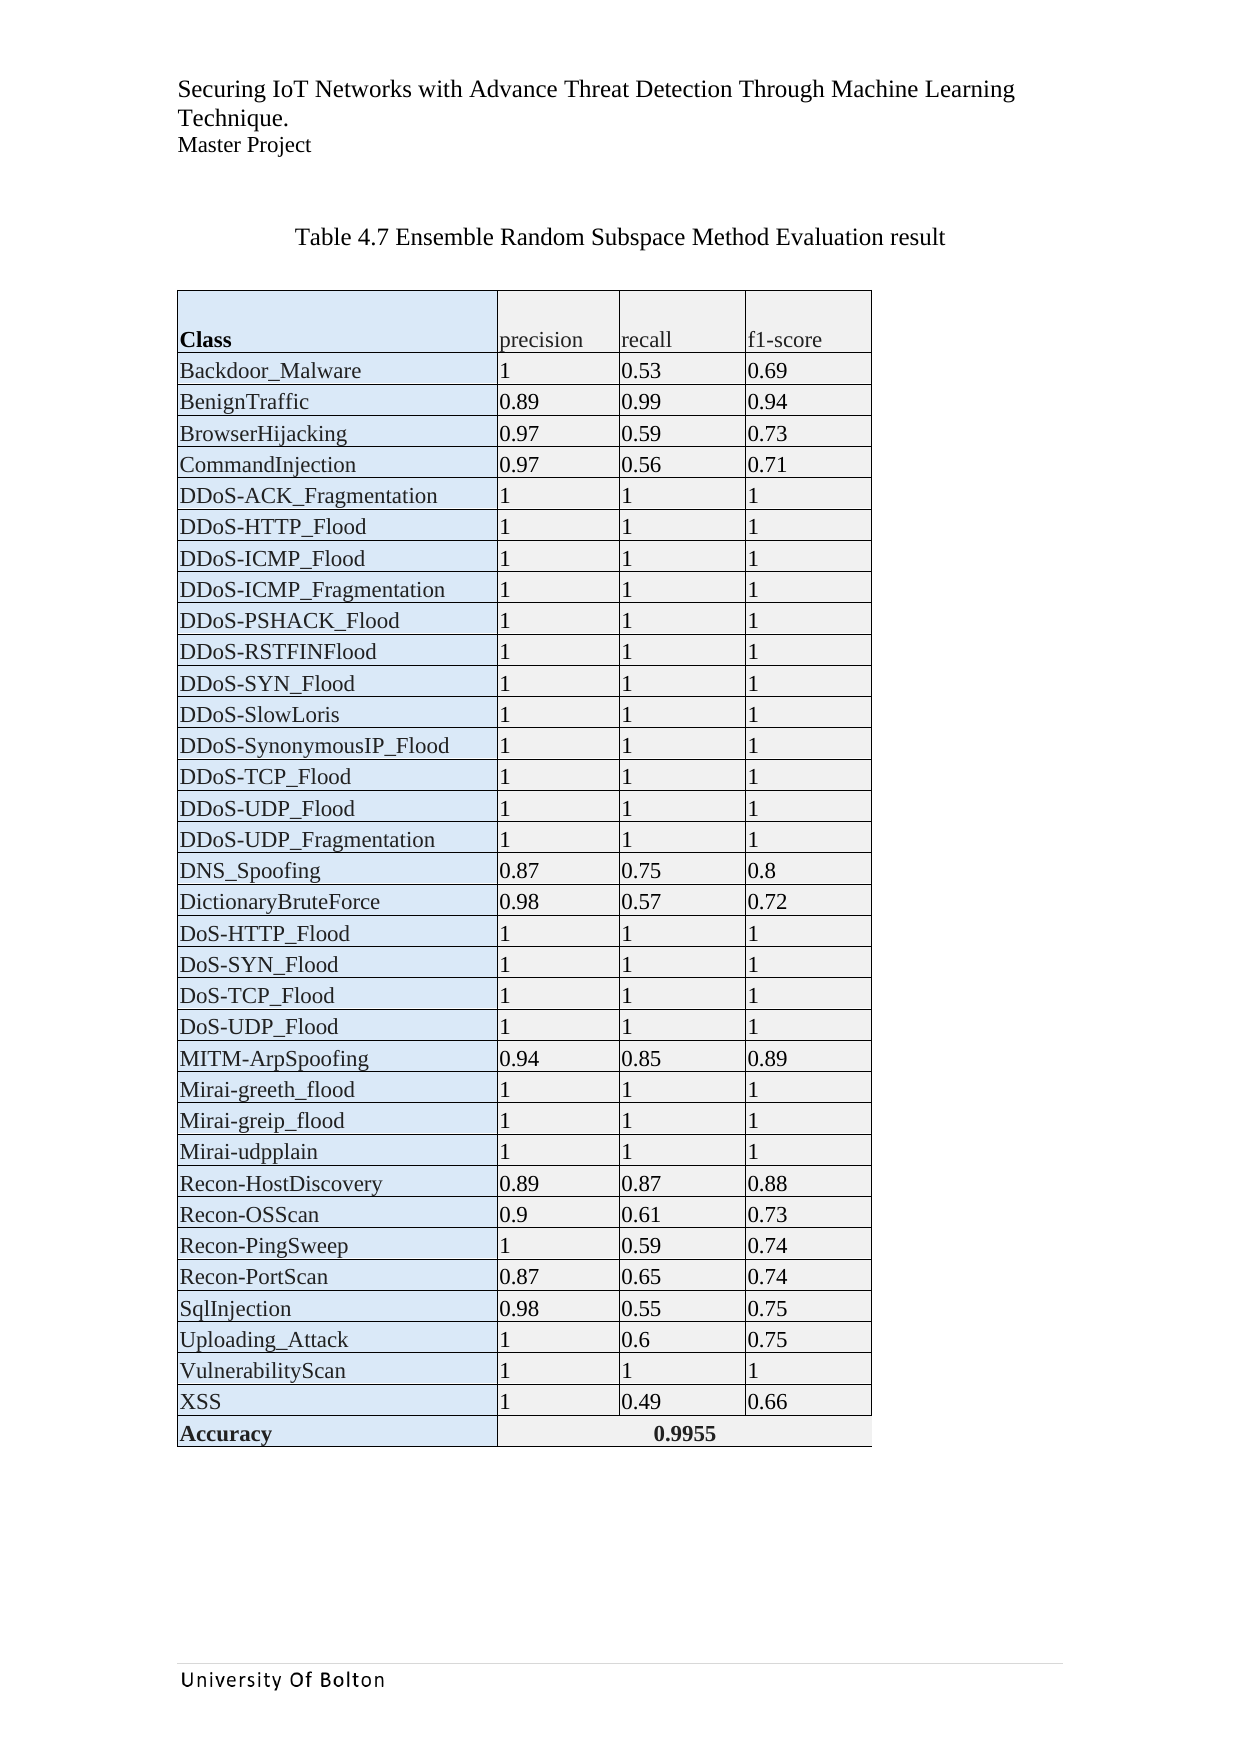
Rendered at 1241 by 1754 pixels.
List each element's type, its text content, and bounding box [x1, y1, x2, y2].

table_cell DoS-SYN_Flood [178, 947, 497, 977]
table_cell 1 [620, 478, 745, 508]
table_cell 0.98 [498, 1291, 619, 1321]
table_cell DDoS-ICMP_Flood [178, 541, 497, 571]
table_cell DDoS-PSHACK_Flood [178, 603, 497, 633]
table_cell 1 [620, 1103, 745, 1133]
table_cell Backdoor_Malware [178, 353, 497, 383]
table_cell 1 [498, 822, 619, 852]
table_cell 1 [620, 1353, 745, 1383]
table_cell 1 [498, 760, 619, 790]
table_cell 1 [498, 791, 619, 821]
table_cell 1 [620, 1072, 745, 1102]
table_cell 1 [746, 635, 871, 665]
table_cell 0.9955 [498, 1416, 872, 1446]
table_cell 0.59 [620, 416, 745, 446]
table_cell 1 [746, 541, 871, 571]
table_cell 0.9 [498, 1197, 619, 1227]
table_cell 0.88 [746, 1166, 871, 1196]
table_cell 1 [498, 916, 619, 946]
table_cell BrowserHijacking [178, 416, 497, 446]
table_cell DDoS-SynonymousIP_Flood [178, 728, 497, 758]
table_cell 1 [620, 728, 745, 758]
table_cell DDoS-UDP_Fragmentation [178, 822, 497, 852]
table_cell 1 [498, 1135, 619, 1165]
table_cell 1 [746, 916, 871, 946]
table_cell 1 [620, 791, 745, 821]
table_header Class [178, 291, 497, 352]
table_cell DoS-UDP_Flood [178, 1010, 497, 1040]
table_cell 0.98 [498, 885, 619, 915]
table_cell 1 [746, 760, 871, 790]
table_cell 1 [620, 947, 745, 977]
table_header recall [620, 291, 745, 352]
table_cell Recon-PingSweep [178, 1228, 497, 1258]
table_cell 0.99 [620, 385, 745, 415]
table_cell 0.75 [620, 853, 745, 883]
table_header f1-score [746, 291, 871, 352]
table_cell 0.49 [620, 1385, 745, 1415]
table_cell 0.65 [620, 1260, 745, 1290]
table_cell Mirai-greip_flood [178, 1103, 497, 1133]
table_cell 1 [620, 666, 745, 696]
table_cell 0.66 [746, 1385, 871, 1415]
table_cell Recon-PortScan [178, 1260, 497, 1290]
table_cell DDoS-HTTP_Flood [178, 510, 497, 540]
table_cell Accuracy [178, 1416, 497, 1446]
table_cell Uploading_Attack [178, 1322, 497, 1352]
table_cell 0.74 [746, 1260, 871, 1290]
table_cell 1 [746, 947, 871, 977]
table_cell DDoS-ACK_Fragmentation [178, 478, 497, 508]
table_cell 0.87 [620, 1166, 745, 1196]
table_cell 1 [498, 635, 619, 665]
table_cell CommandInjection [178, 447, 497, 477]
table_cell DDoS-RSTFINFlood [178, 635, 497, 665]
table_cell 1 [498, 1322, 619, 1352]
table_cell Recon-OSScan [178, 1197, 497, 1227]
table_cell 1 [746, 1135, 871, 1165]
table_cell 1 [498, 1228, 619, 1258]
table_cell 1 [620, 1010, 745, 1040]
table_cell DoS-HTTP_Flood [178, 916, 497, 946]
table_cell MITM-ArpSpoofing [178, 1041, 497, 1071]
table_cell 0.94 [498, 1041, 619, 1071]
table_cell 1 [746, 1072, 871, 1102]
table_cell 0.94 [746, 385, 871, 415]
table_cell 1 [498, 1010, 619, 1040]
table_cell DDoS-SlowLoris [178, 697, 497, 727]
table_cell 0.75 [746, 1322, 871, 1352]
table_cell 1 [498, 572, 619, 602]
table_cell VulnerabilityScan [178, 1353, 497, 1383]
table_cell 0.87 [498, 1260, 619, 1290]
table_cell 0.53 [620, 353, 745, 383]
table_cell 0.74 [746, 1228, 871, 1258]
table_cell 0.89 [498, 1166, 619, 1196]
table_cell 1 [746, 791, 871, 821]
table_cell 1 [620, 1135, 745, 1165]
table_cell 0.89 [498, 385, 619, 415]
table_cell 0.73 [746, 416, 871, 446]
table_cell 1 [498, 541, 619, 571]
table_cell 1 [746, 510, 871, 540]
table_cell XSS [178, 1385, 497, 1415]
table_cell 1 [498, 353, 619, 383]
table_cell 1 [498, 978, 619, 1008]
table_cell 1 [498, 478, 619, 508]
table_cell 0.97 [498, 416, 619, 446]
table_cell 1 [498, 728, 619, 758]
table_cell 1 [498, 603, 619, 633]
table_cell 1 [620, 603, 745, 633]
table_cell 0.69 [746, 353, 871, 383]
table_cell 1 [620, 760, 745, 790]
table_cell 1 [498, 510, 619, 540]
table_cell 1 [620, 510, 745, 540]
table_cell DDoS-UDP_Flood [178, 791, 497, 821]
table_cell 0.6 [620, 1322, 745, 1352]
table_cell 1 [746, 822, 871, 852]
picture [177, 1665, 387, 1691]
table_cell 0.87 [498, 853, 619, 883]
table_cell DDoS-TCP_Flood [178, 760, 497, 790]
table_cell Mirai-udpplain [178, 1135, 497, 1165]
table_cell DoS-TCP_Flood [178, 978, 497, 1008]
table_cell 1 [498, 947, 619, 977]
table_cell DDoS-SYN_Flood [178, 666, 497, 696]
table_cell 1 [498, 1103, 619, 1133]
table_cell 0.61 [620, 1197, 745, 1227]
table_cell 1 [620, 541, 745, 571]
table_cell 0.89 [746, 1041, 871, 1071]
table_cell 1 [746, 666, 871, 696]
table_cell 1 [498, 697, 619, 727]
table_cell 0.55 [620, 1291, 745, 1321]
table_cell 1 [620, 635, 745, 665]
table_cell 1 [498, 1072, 619, 1102]
table_cell 1 [746, 603, 871, 633]
table_cell 0.85 [620, 1041, 745, 1071]
table_cell 1 [620, 822, 745, 852]
table_cell 1 [498, 666, 619, 696]
table_cell 0.8 [746, 853, 871, 883]
table_cell 1 [620, 916, 745, 946]
table_cell 1 [620, 697, 745, 727]
table_cell BenignTraffic [178, 385, 497, 415]
table_cell 1 [746, 1353, 871, 1383]
table_cell 0.59 [620, 1228, 745, 1258]
table_cell DDoS-ICMP_Fragmentation [178, 572, 497, 602]
table_cell 1 [746, 1103, 871, 1133]
table_cell SqlInjection [178, 1291, 497, 1321]
table_cell DictionaryBruteForce [178, 885, 497, 915]
table_cell 0.75 [746, 1291, 871, 1321]
table_cell 1 [746, 478, 871, 508]
table_cell 1 [746, 697, 871, 727]
table_cell 0.72 [746, 885, 871, 915]
table_cell 1 [498, 1385, 619, 1415]
table_cell 1 [498, 1353, 619, 1383]
table_cell 1 [746, 978, 871, 1008]
table_cell Recon-HostDiscovery [178, 1166, 497, 1196]
table_cell 1 [620, 572, 745, 602]
table_cell Mirai-greeth_flood [178, 1072, 497, 1102]
table_cell 0.71 [746, 447, 871, 477]
table_cell DNS_Spoofing [178, 853, 497, 883]
table_cell 0.57 [620, 885, 745, 915]
table_cell 0.97 [498, 447, 619, 477]
table_cell 1 [620, 978, 745, 1008]
table_header precision [498, 291, 619, 352]
table_cell 1 [746, 572, 871, 602]
table_cell 0.56 [620, 447, 745, 477]
table_cell 1 [746, 1010, 871, 1040]
table_cell 0.73 [746, 1197, 871, 1227]
table_cell 1 [746, 728, 871, 758]
